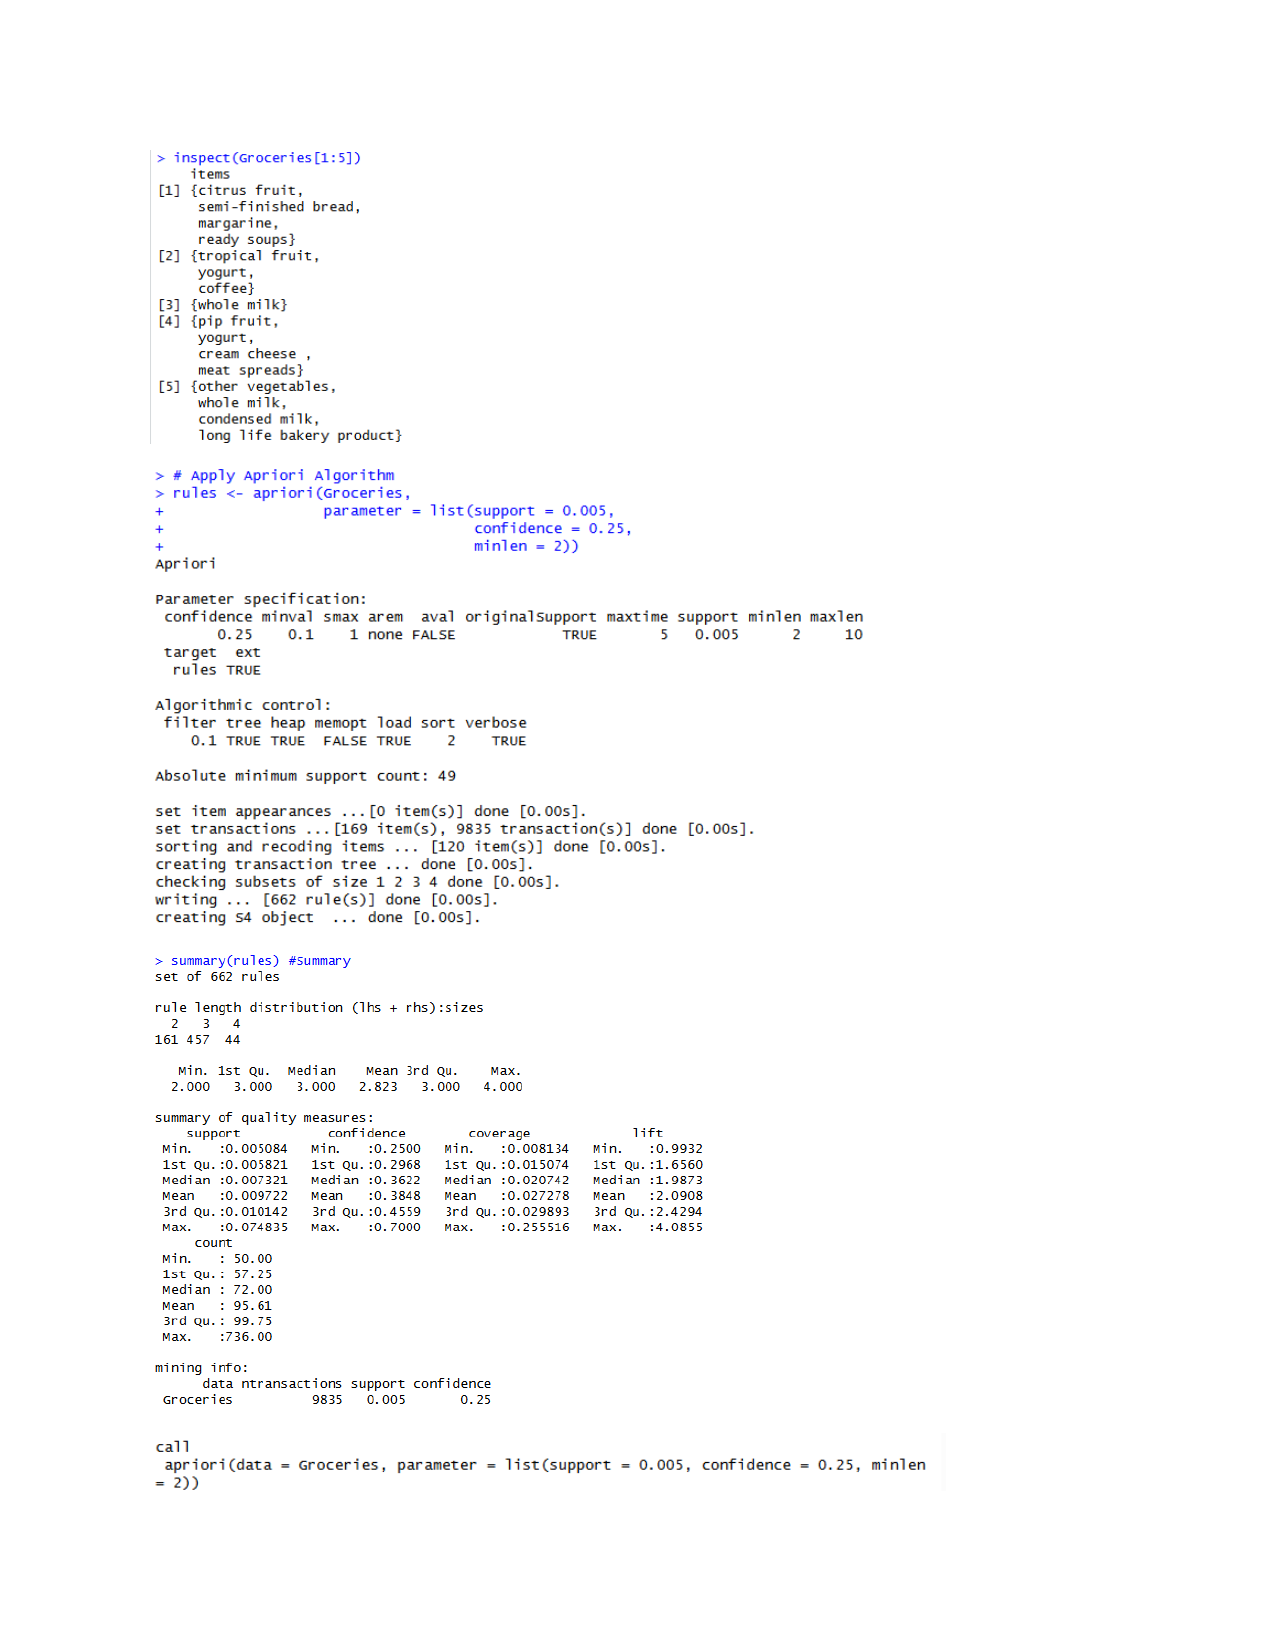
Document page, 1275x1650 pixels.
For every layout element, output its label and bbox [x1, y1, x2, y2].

picture [150, 1433, 947, 1491]
picture [150, 150, 564, 444]
picture [150, 955, 782, 1409]
picture [150, 468, 911, 931]
